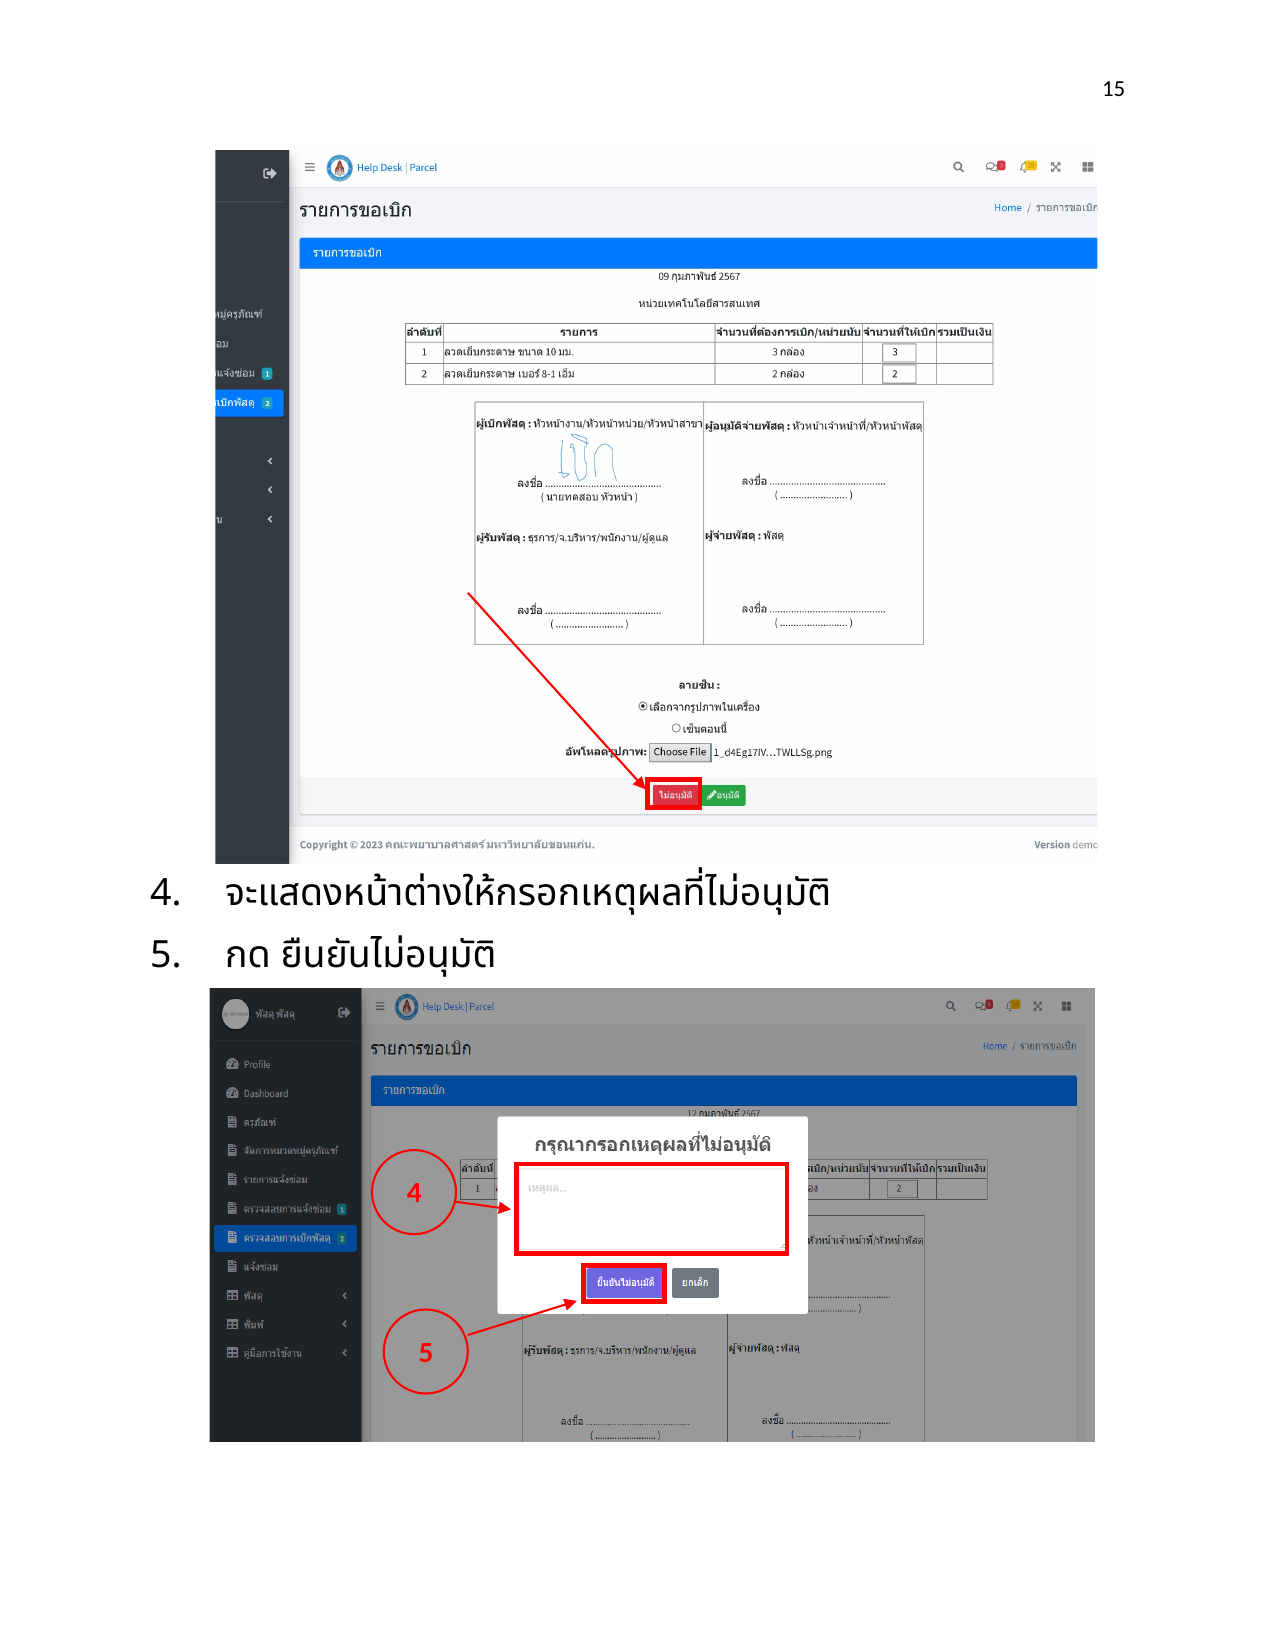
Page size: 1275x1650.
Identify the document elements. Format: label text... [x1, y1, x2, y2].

picture [215, 150, 1098, 864]
picture [209, 988, 1095, 1442]
list จะแสดงหน้าต่างให้กรอกเหตุผลที่ไม่อนุมัติ [150, 866, 1125, 923]
list กด ยืนยันไม่อนุมัติ [150, 927, 1125, 984]
